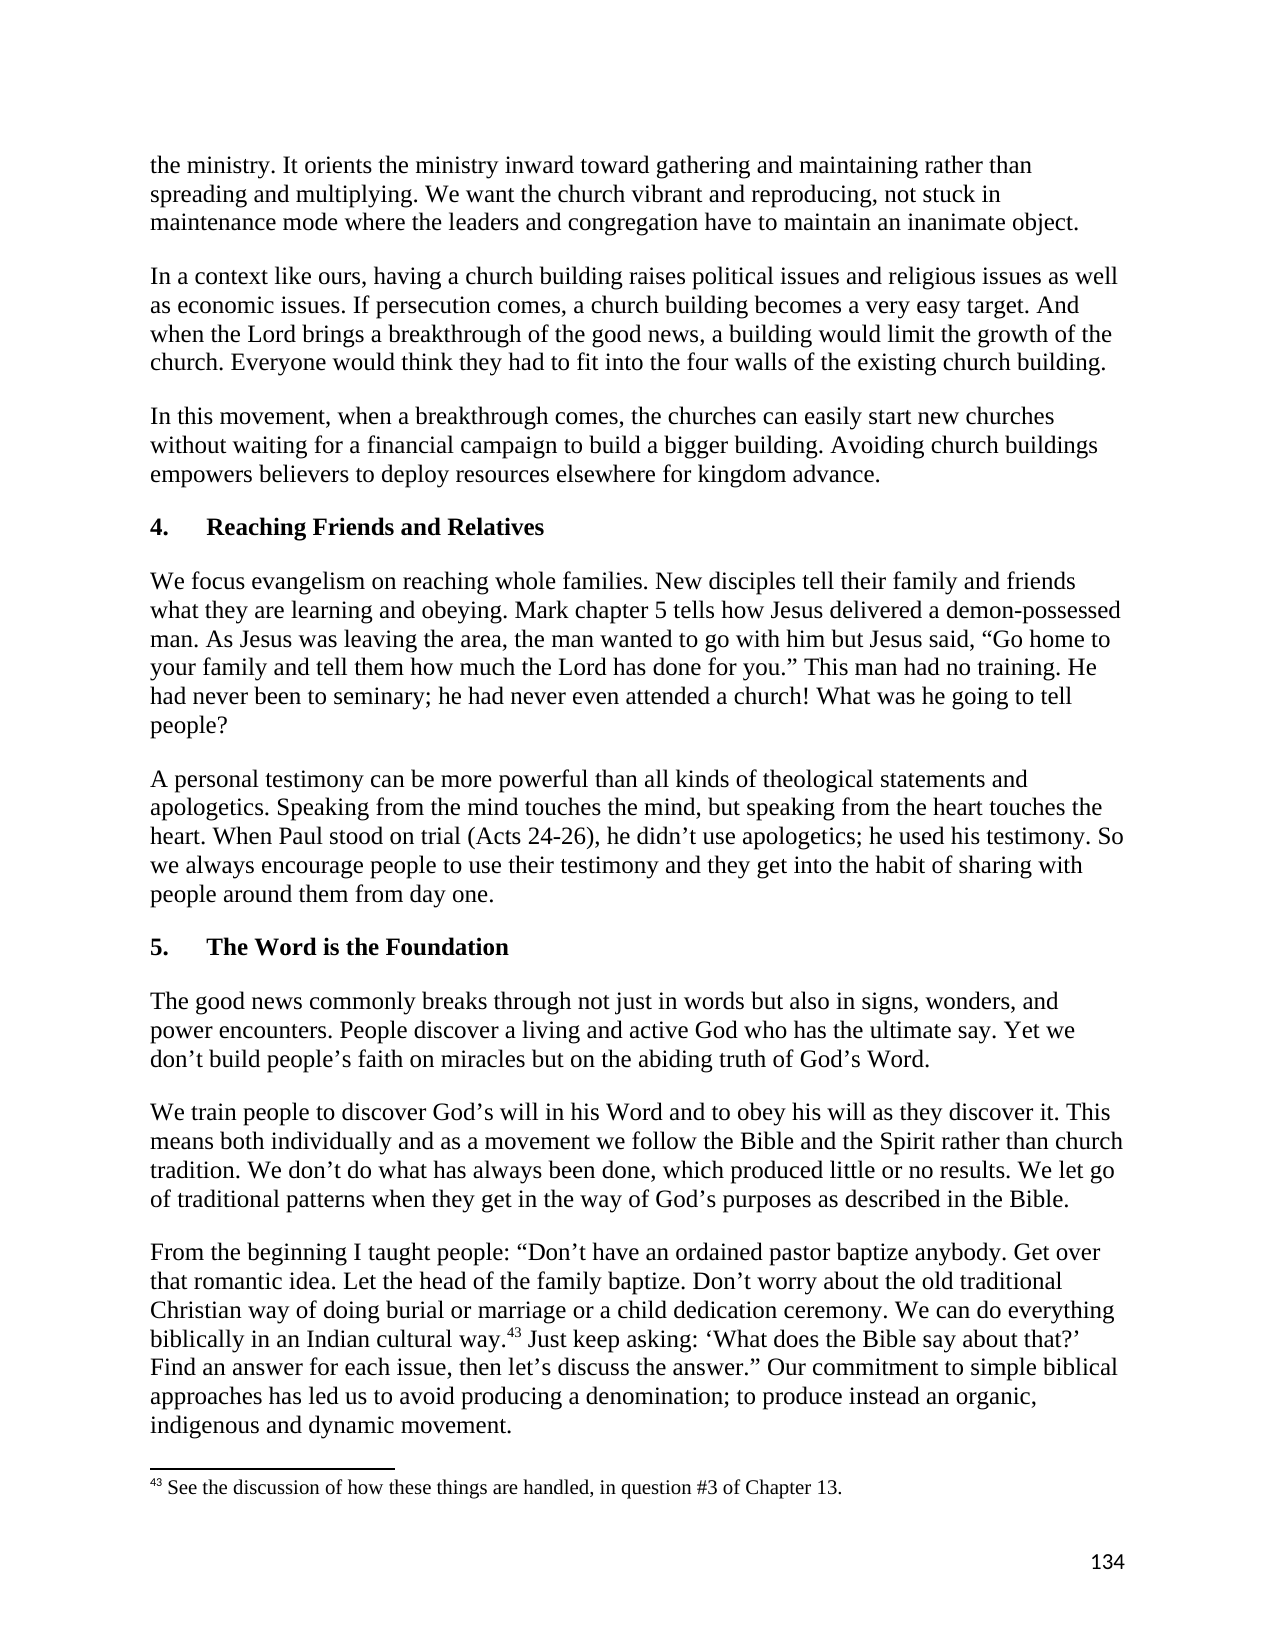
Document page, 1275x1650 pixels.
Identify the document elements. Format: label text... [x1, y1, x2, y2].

text In this movement, when a breakthrough comes, the churches can easily start new churches without waiting for a financial campaign to build a bigger building. Avoiding church buildings empowers believers to deploy resources elsewhere for kingdom advance. [150, 401, 1125, 487]
text The good news commonly breaks through not just in words but also in signs, wonders, and power encounters. People discover a living and active God who has the ultimate say. Yet we don’t build people’s faith on miracles but on the abiding truth of God’s Word. [150, 986, 1125, 1072]
text We focus evangelism on reaching whole families. New disciples tell their family and friends what they are learning and obeying. Mark chapter 5 tells how Jesus delivered a demon-possessed man. As Jesus was leaving the area, the man wanted to go with him but Jesus said, “Go home to your family and tell them how much the Lord has done for you.” This man had no training. He had never been to seminary; he had never even attended a church! What was he going to tell people? [150, 566, 1125, 739]
text From the beginning I taught people: “Don’t have an ordained pastor baptize anybody. Get over that romantic idea. Let the head of the family baptize. Don’t worry about the old traditional Christian way of doing burial or marriage or a child dedication ceremony. We can do everything biblically in an Indian cultural way. Just keep asking: ‘What does the Bible say about that?’ Find an answer for each issue, then let’s discuss the answer.” Our commitment to simple biblical approaches has led us to avoid producing a denomination; to produce instead an organic, indigenous and dynamic movement. [150, 1237, 1125, 1439]
text A personal testimony can be more powerful than all kinds of theological statements and apologetics. Speaking from the mind touches the mind, but speaking from the heart touches the heart. When Paul stood on trial (Acts 24-26), he didn’t use apologetics; he used his testimony. So we always encourage people to use their testimony and they get into the habit of sharing with people around them from day one. [150, 764, 1125, 907]
text 4. Reaching Friends and Relatives [150, 512, 1125, 541]
text We train people to discover God’s will in his Word and to obey his will as they discover it. This means both individually and as a movement we follow the Bible and the Spirit rather than church tradition. We don’t do what has always been done, which produced little or no results. We let go of traditional patterns when they get in the way of God’s purposes as described in the Bible. [150, 1097, 1125, 1212]
text In a context like ours, having a church building raises political issues and religious issues as well as economic issues. If persecution comes, a church building becomes a very easy target. And when the Lord brings a breakthrough of the good news, a building would limit the growth of the church. Everyone would think they had to fit into the four walls of the existing church building. [150, 261, 1125, 376]
list 5. The Word is the Foundation [150, 932, 1125, 961]
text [150, 150, 1125, 236]
